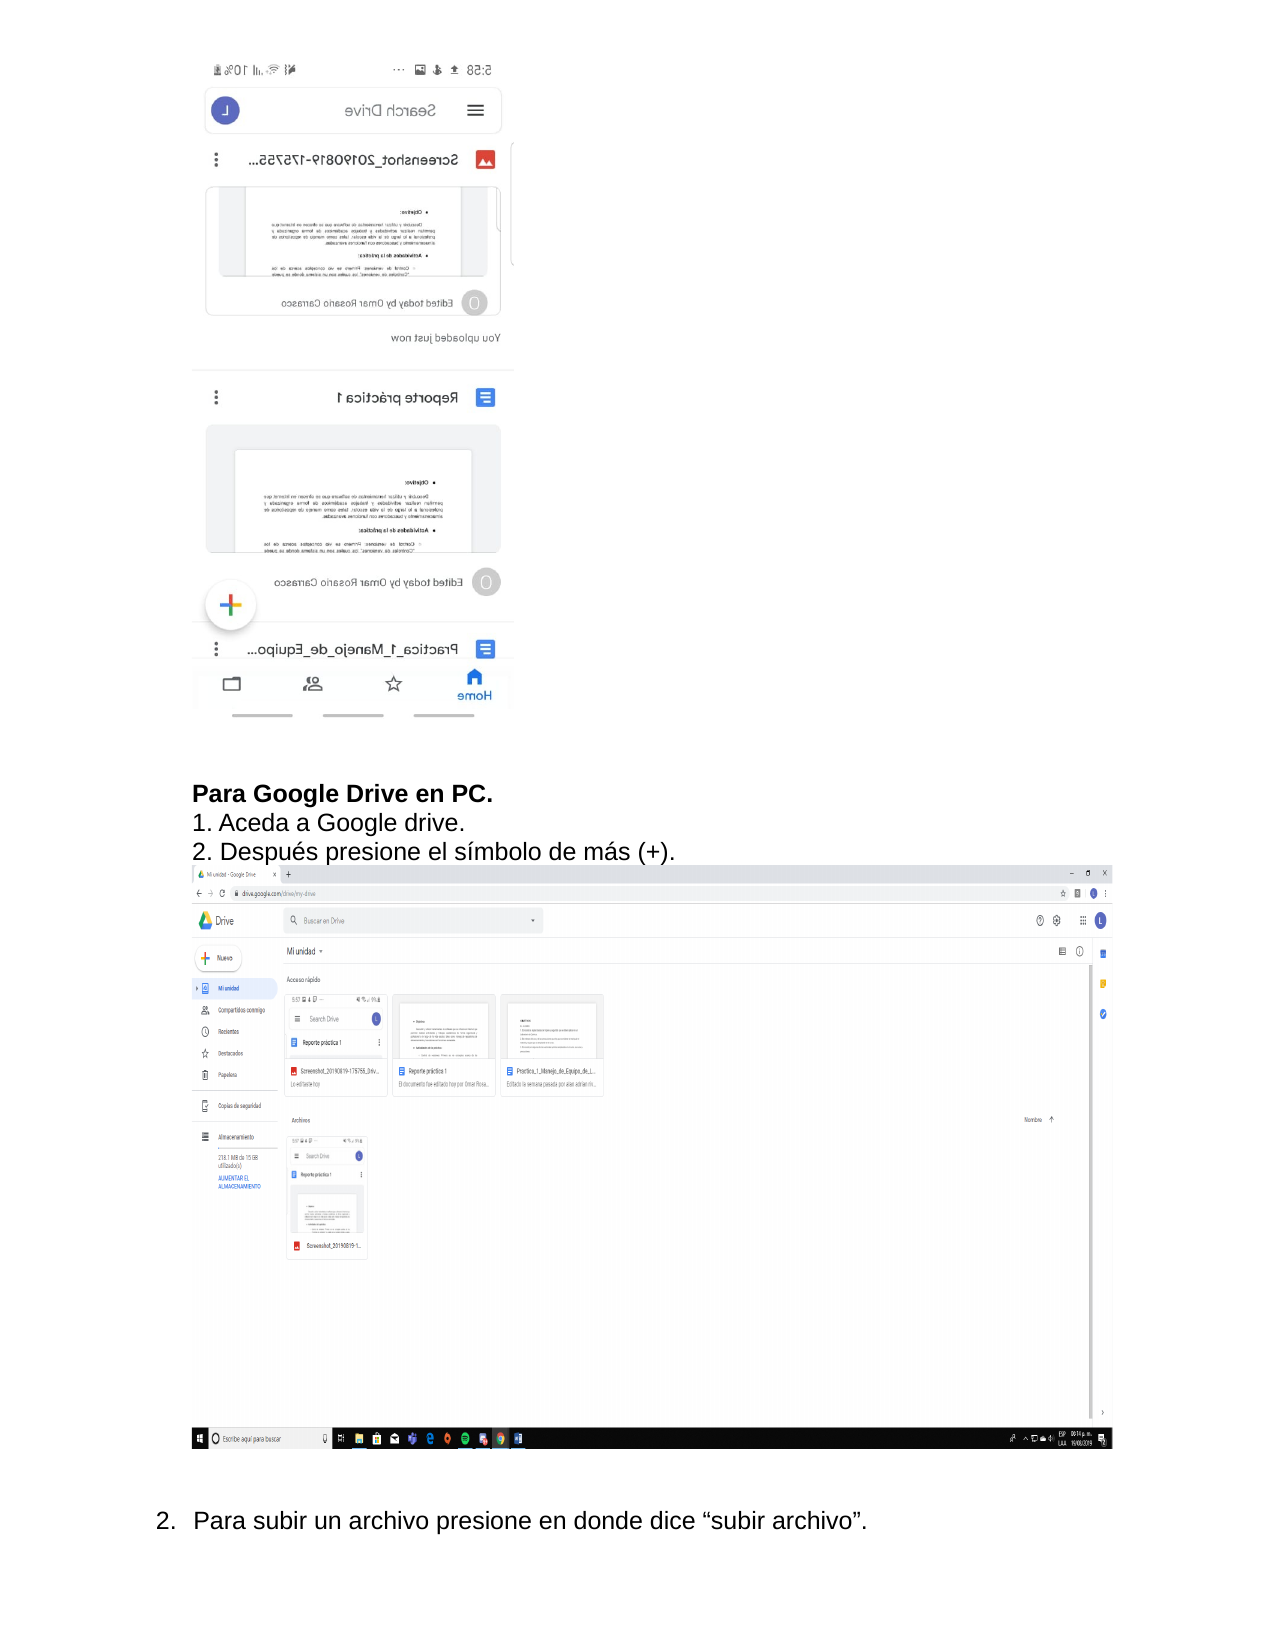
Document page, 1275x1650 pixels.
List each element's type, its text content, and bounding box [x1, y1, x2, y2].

picture [191, 865, 1113, 1449]
text Para Google Drive en PC. [118, 779, 1205, 808]
text 1. Aceda a Google drive. [118, 808, 1205, 837]
picture [191, 59, 514, 722]
list Para subir un archivo presione en donde dice “subir archivo”. [156, 1506, 1205, 1534]
text 2. Después presione el símbolo de más (+). [118, 837, 1205, 865]
